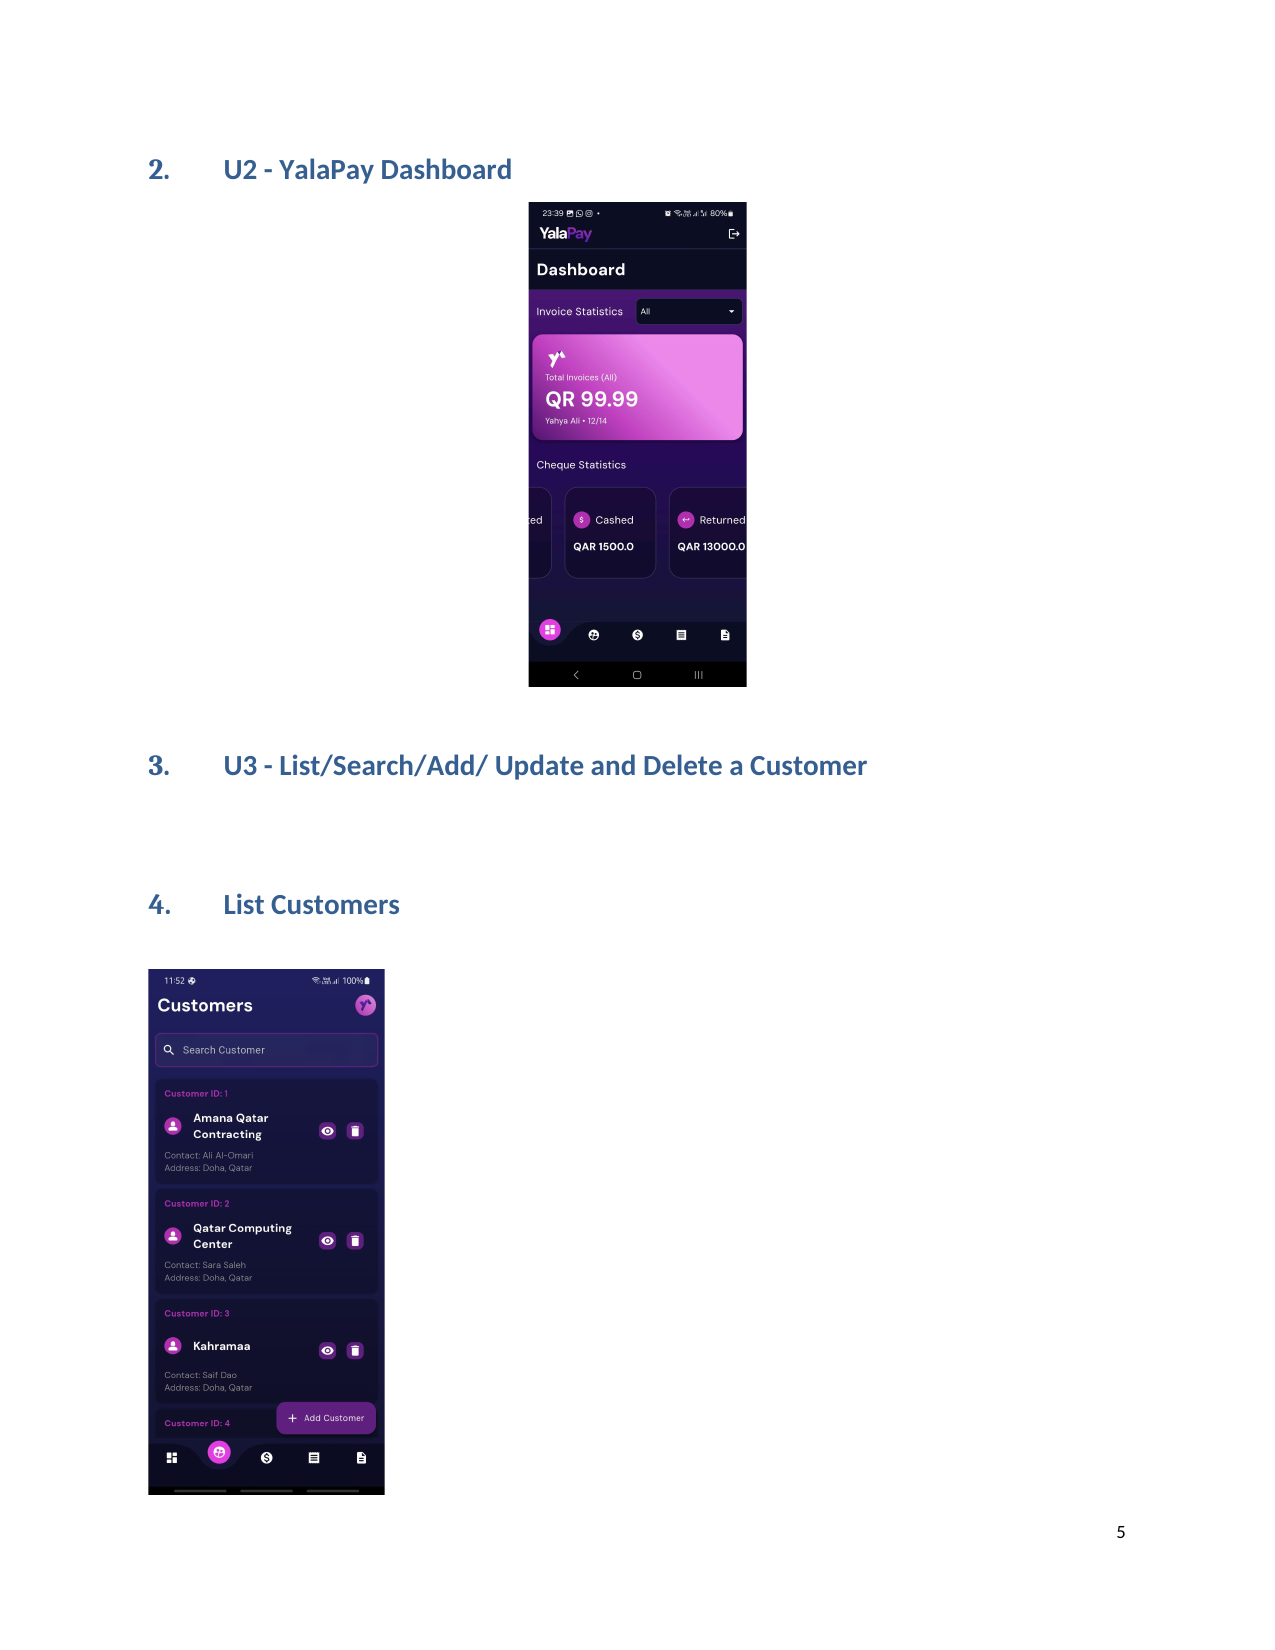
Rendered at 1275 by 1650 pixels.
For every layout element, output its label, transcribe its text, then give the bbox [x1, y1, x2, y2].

subtitle U2 - YalaPay Dashboard [148, 151, 1154, 187]
picture [148, 969, 385, 1495]
subtitle U3 - List/Search/Add/ Update and Delete a Customer [148, 747, 1154, 783]
picture [528, 202, 747, 687]
subtitle List Customers [148, 886, 1154, 922]
